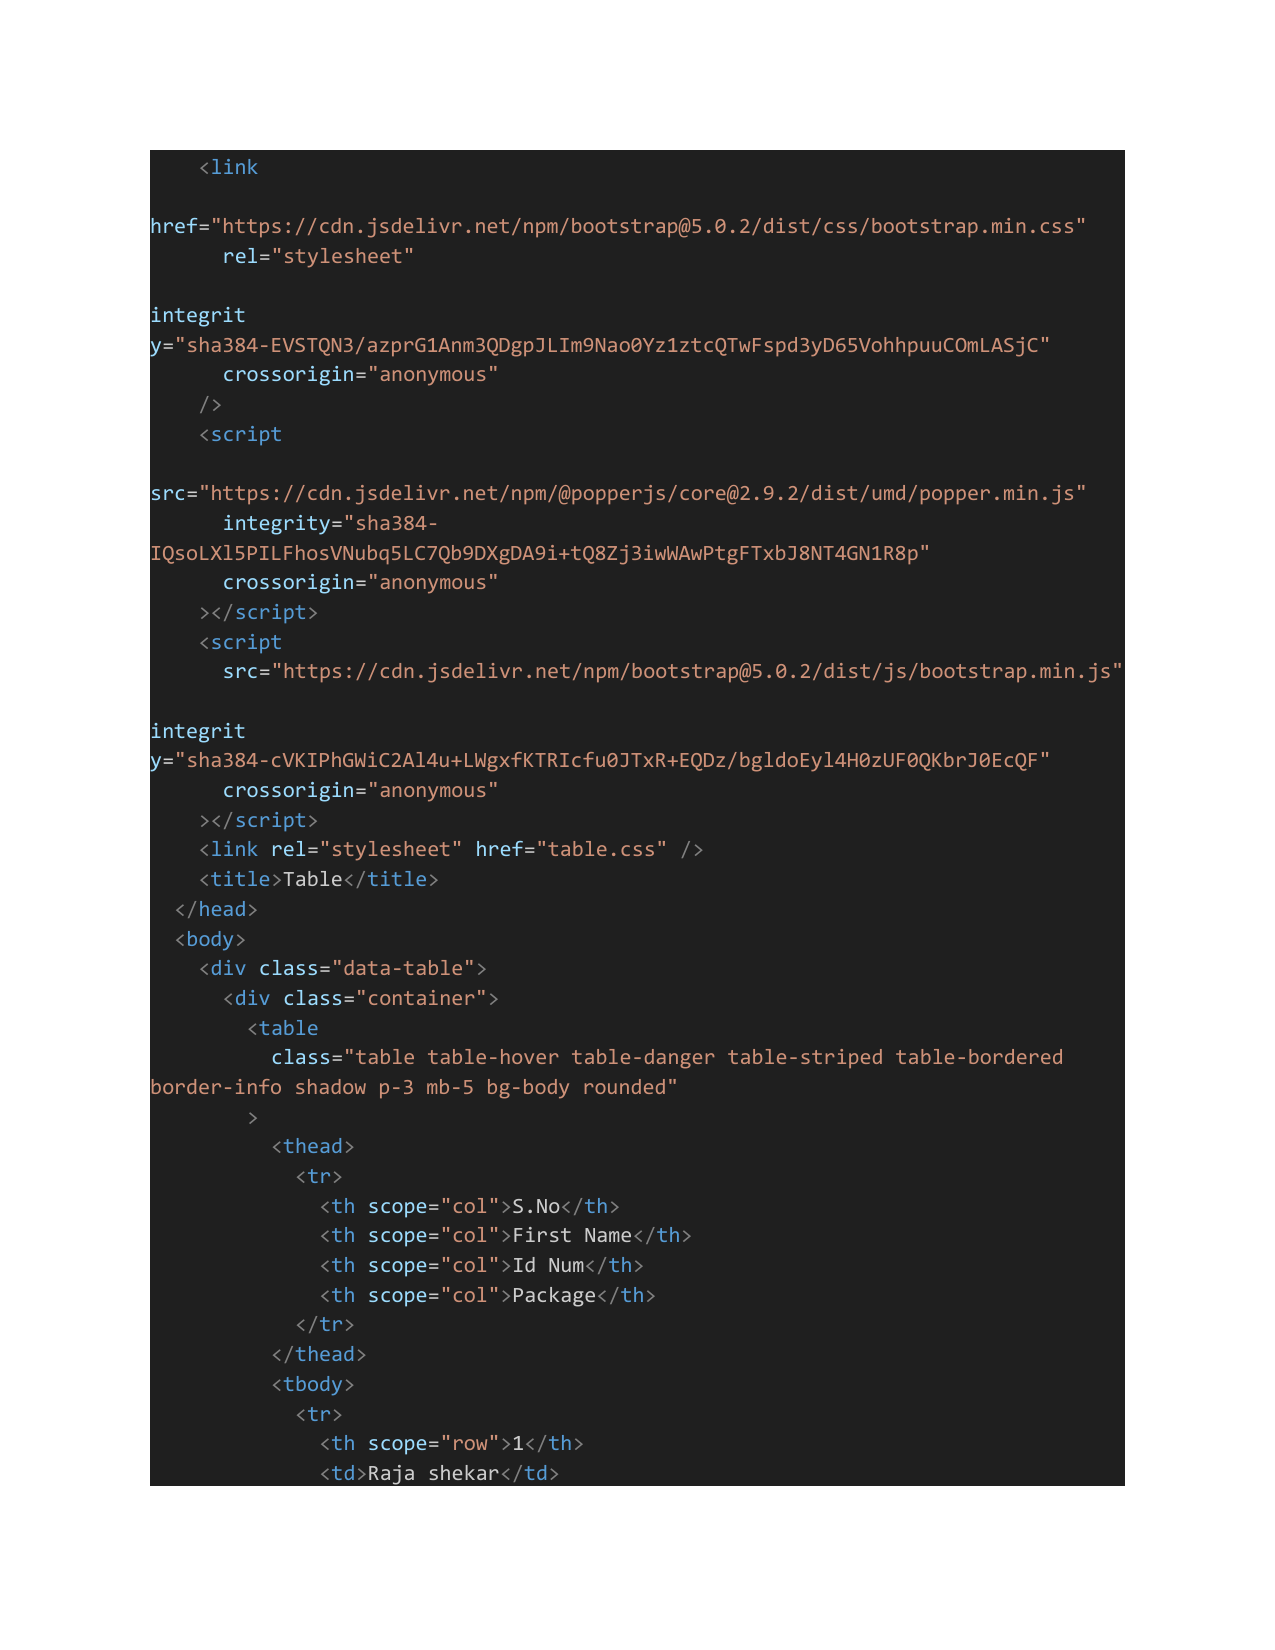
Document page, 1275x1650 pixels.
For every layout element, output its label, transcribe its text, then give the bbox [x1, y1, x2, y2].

text <tbody> [150, 1367, 1125, 1397]
text /> [150, 387, 1125, 417]
text <th scope="row">1</th> [150, 1427, 1125, 1456]
text crossorigin="anonymous" [150, 358, 1125, 387]
text <title>Table</title> [150, 862, 1125, 892]
text integrity="sha384-IQsoLXl5PILFhosVNubq5LC7Qb9DXgDA9i+tQ8Zj3iwWAwPtgFTxbJ8NT4GN1R8p" [150, 506, 1125, 566]
text <th scope="col">S.No</th> [150, 1189, 1125, 1219]
text href="https://cdn.jsdelivr.net/npm/bootstrap@5.0.2/dist/css/bootstrap.min.css" [150, 180, 1125, 239]
text src="https://cdn.jsdelivr.net/npm/@popperjs/core@2.9.2/dist/umd/popper.min.js" [150, 447, 1125, 506]
text <th scope="col">Id Num</th> [150, 1248, 1125, 1278]
text <link [150, 150, 1125, 180]
text <tr> [150, 1397, 1125, 1427]
text <table [150, 1011, 1125, 1041]
text <td>Raja shekar</td> [150, 1456, 1125, 1486]
text <th scope="col">First Name</th> [150, 1219, 1125, 1248]
text ></script> [150, 595, 1125, 625]
text <div class="container"> [150, 981, 1125, 1011]
text rel="stylesheet" [150, 239, 1125, 269]
text crossorigin="anonymous" [150, 773, 1125, 803]
text <script [150, 417, 1125, 447]
text crossorigin="anonymous" [150, 566, 1125, 595]
text <link rel="stylesheet" href="table.css" /> [150, 833, 1125, 862]
text </head> [150, 892, 1125, 922]
text <tr> [150, 1159, 1125, 1189]
text </tr> [150, 1308, 1125, 1337]
text <thead> [150, 1130, 1125, 1159]
text <script [150, 625, 1125, 655]
text > [150, 1100, 1125, 1130]
text integrity="sha384-EVSTQN3/azprG1Anm3QDgpJLIm9Nao0Yz1ztcQTwFspd3yD65VohhpuuCOmLASjC" [150, 269, 1125, 358]
text <div class="data-table"> [150, 952, 1125, 981]
text integrity="sha384-cVKIPhGWiC2Al4u+LWgxfKTRIcfu0JTxR+EQDz/bgldoEyl4H0zUF0QKbrJ0EcQF" [150, 684, 1125, 773]
text src="https://cdn.jsdelivr.net/npm/bootstrap@5.0.2/dist/js/bootstrap.min.js" [150, 655, 1125, 684]
text <body> [150, 922, 1125, 952]
text </thead> [150, 1337, 1125, 1367]
text <th scope="col">Package</th> [150, 1278, 1125, 1308]
text class="table table-hover table-danger table-striped table-bordered border-info shadow p-3 mb-5 bg-body rounded" [150, 1041, 1125, 1100]
text ></script> [150, 803, 1125, 833]
